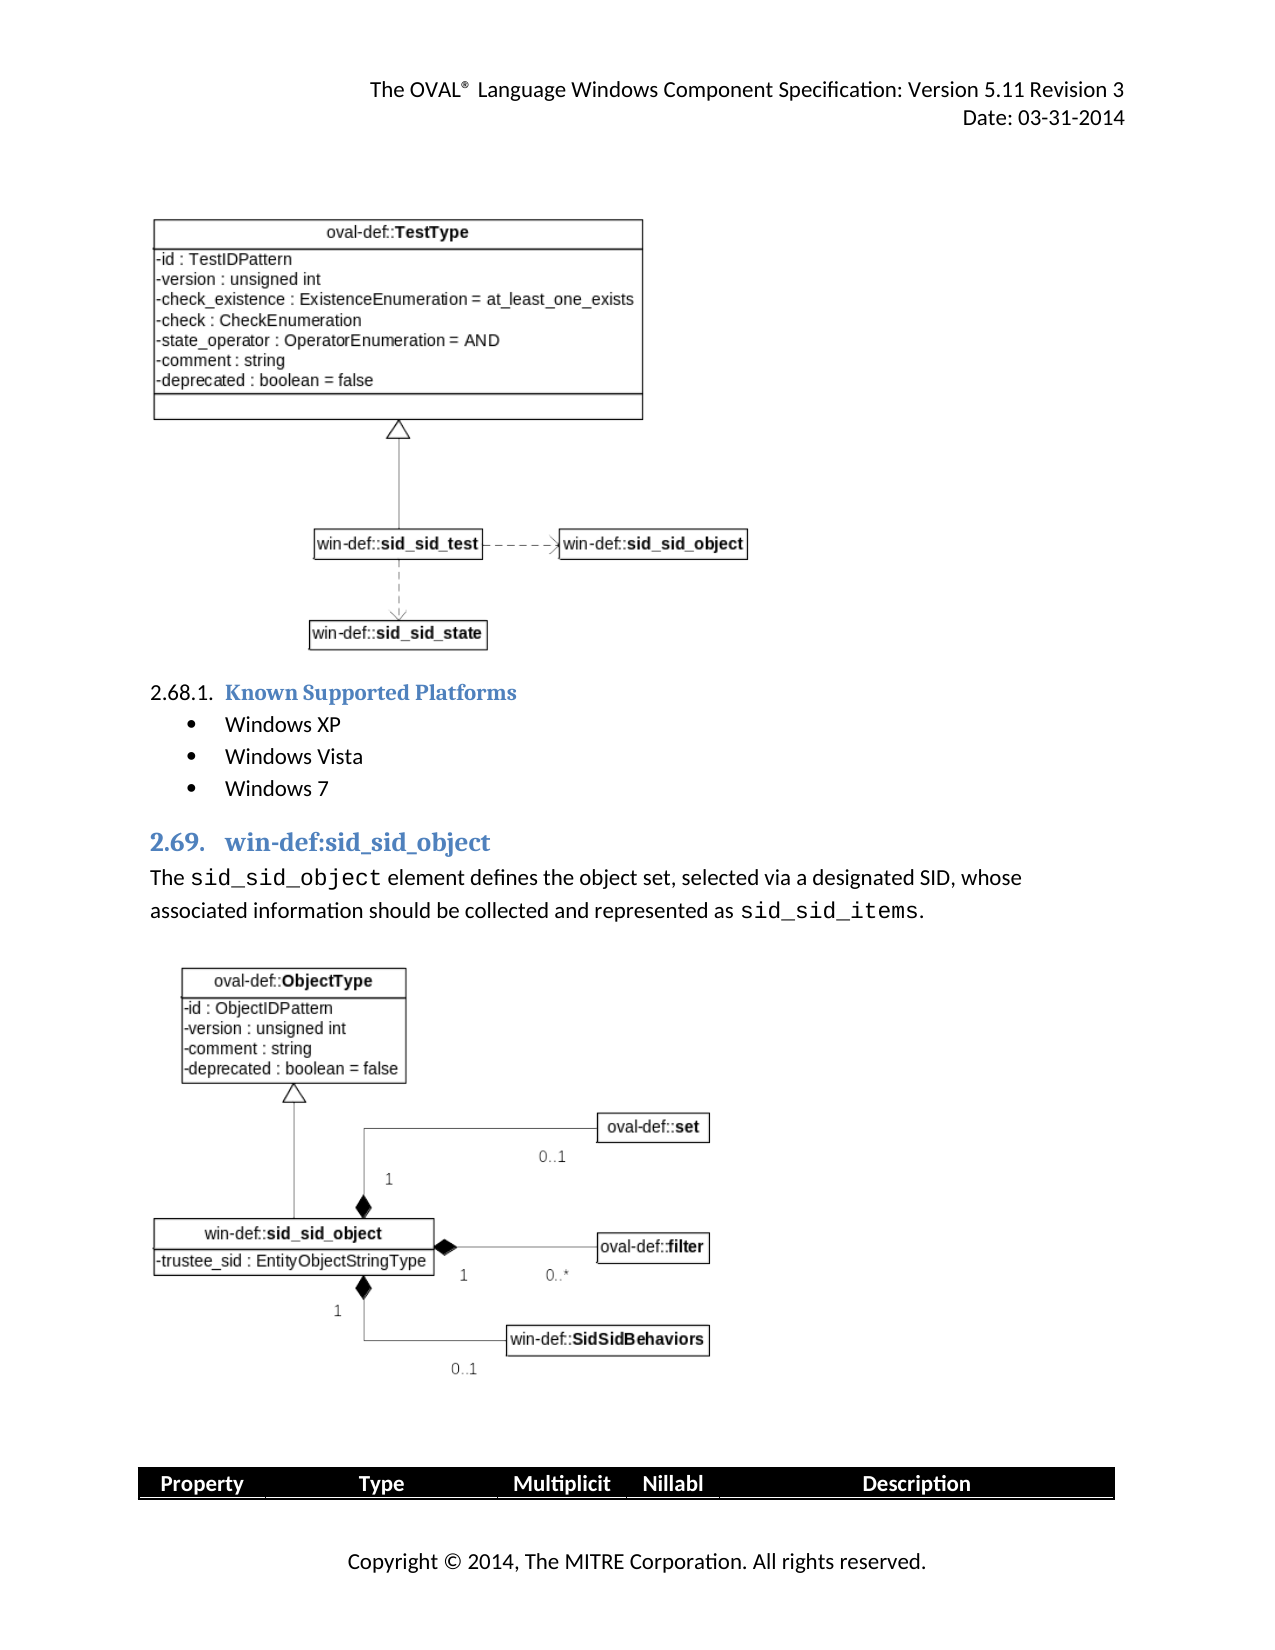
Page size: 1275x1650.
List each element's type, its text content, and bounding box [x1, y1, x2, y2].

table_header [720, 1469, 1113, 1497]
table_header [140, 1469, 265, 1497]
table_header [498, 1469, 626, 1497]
text The sid_sid_object element defines the object set, selected via a designated SID, whose associated information should be collected and represented as sid_sid_items. [150, 863, 1125, 926]
subtitle win-def:sid_sid_object [150, 827, 1125, 859]
list Windows XP [187, 710, 1125, 738]
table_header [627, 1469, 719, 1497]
subtitle Known Supported Platforms [150, 678, 1125, 706]
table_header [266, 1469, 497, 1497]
list Windows 7 [187, 774, 1125, 802]
list Windows Vista [187, 742, 1125, 770]
